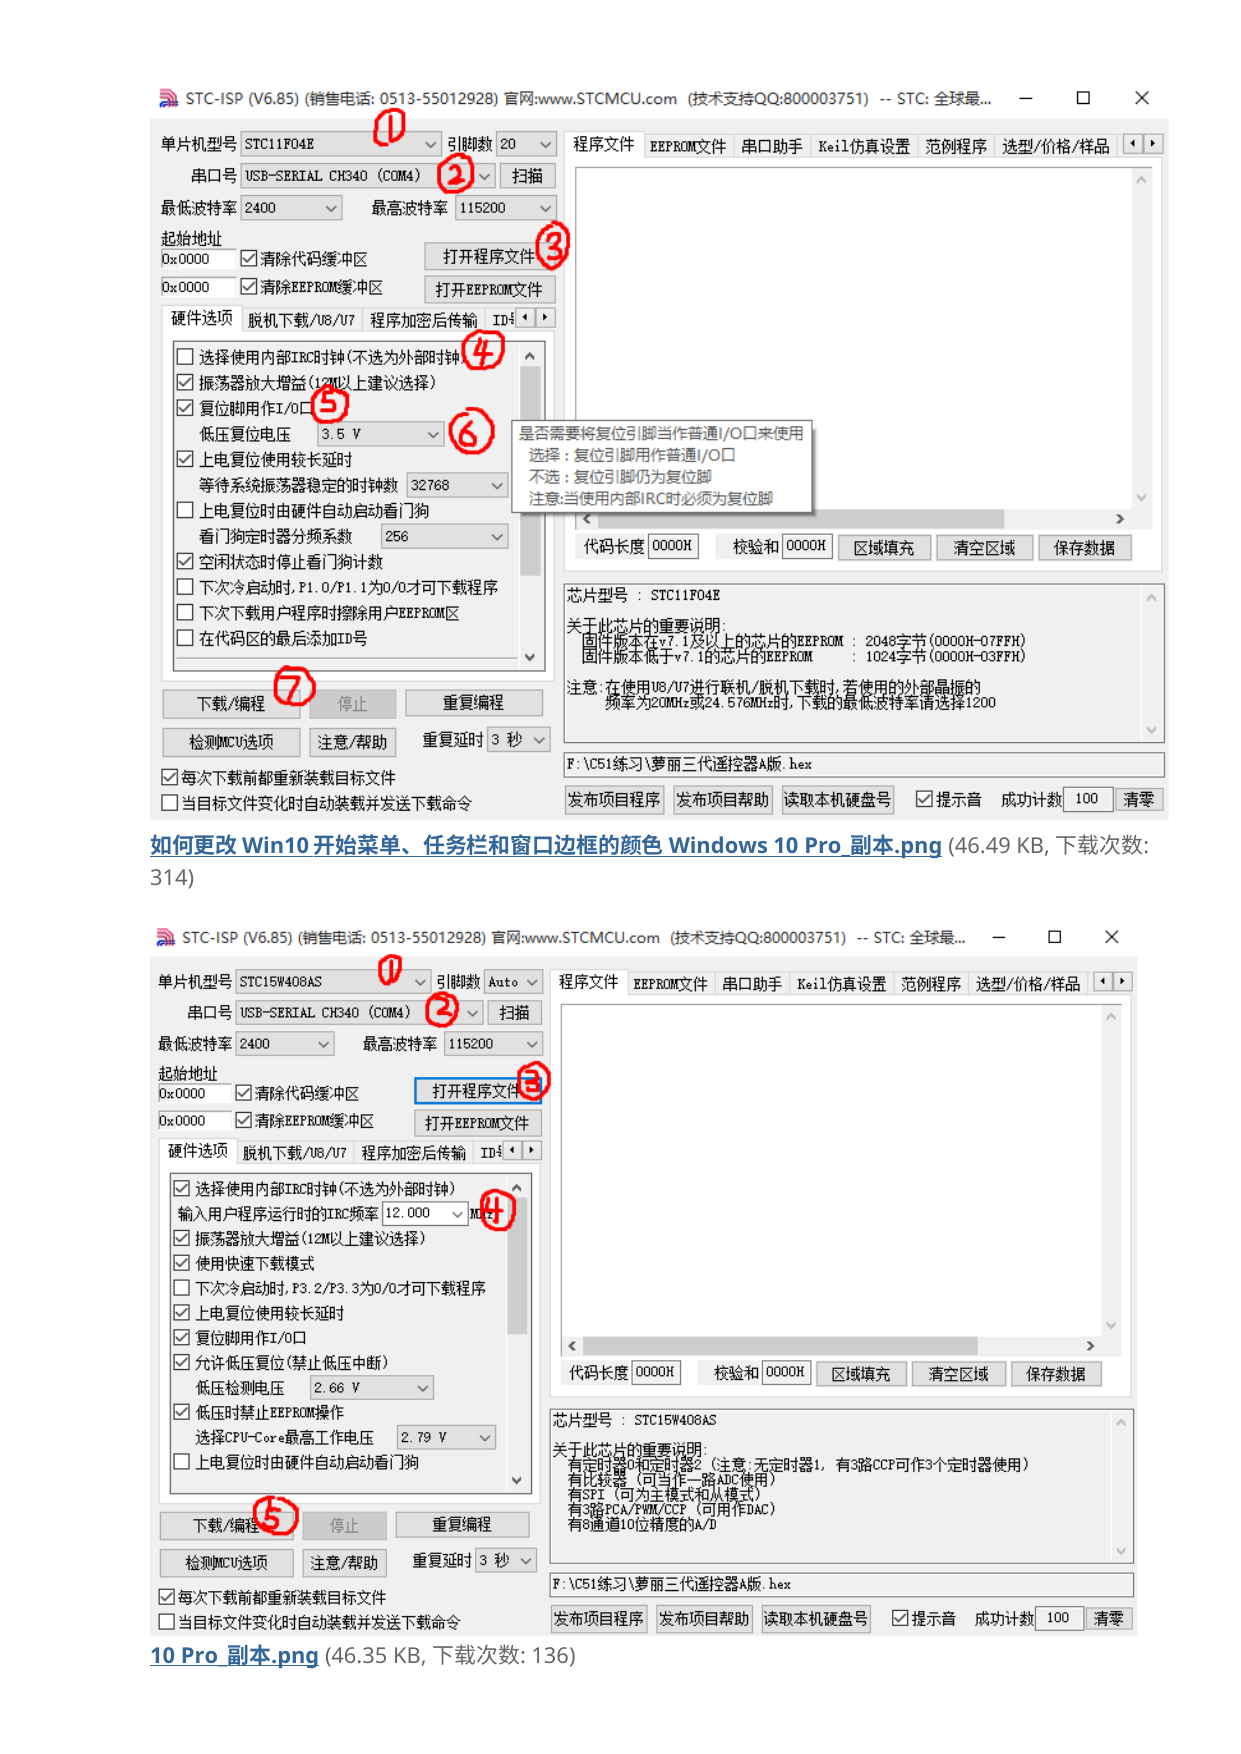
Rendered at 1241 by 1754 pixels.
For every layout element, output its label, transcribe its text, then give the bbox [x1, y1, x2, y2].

text 如何更改Win10开始菜单、任务栏和窗口边框的颜色 Windows 10 Pro_副本.png (46.49 KB, 下载次数: 314) [150, 828, 1165, 893]
picture [150, 922, 1138, 1636]
picture [150, 80, 1169, 820]
text 10 Pro_副本.png (46.35 KB, 下载次数: 136) [150, 1637, 1165, 1670]
